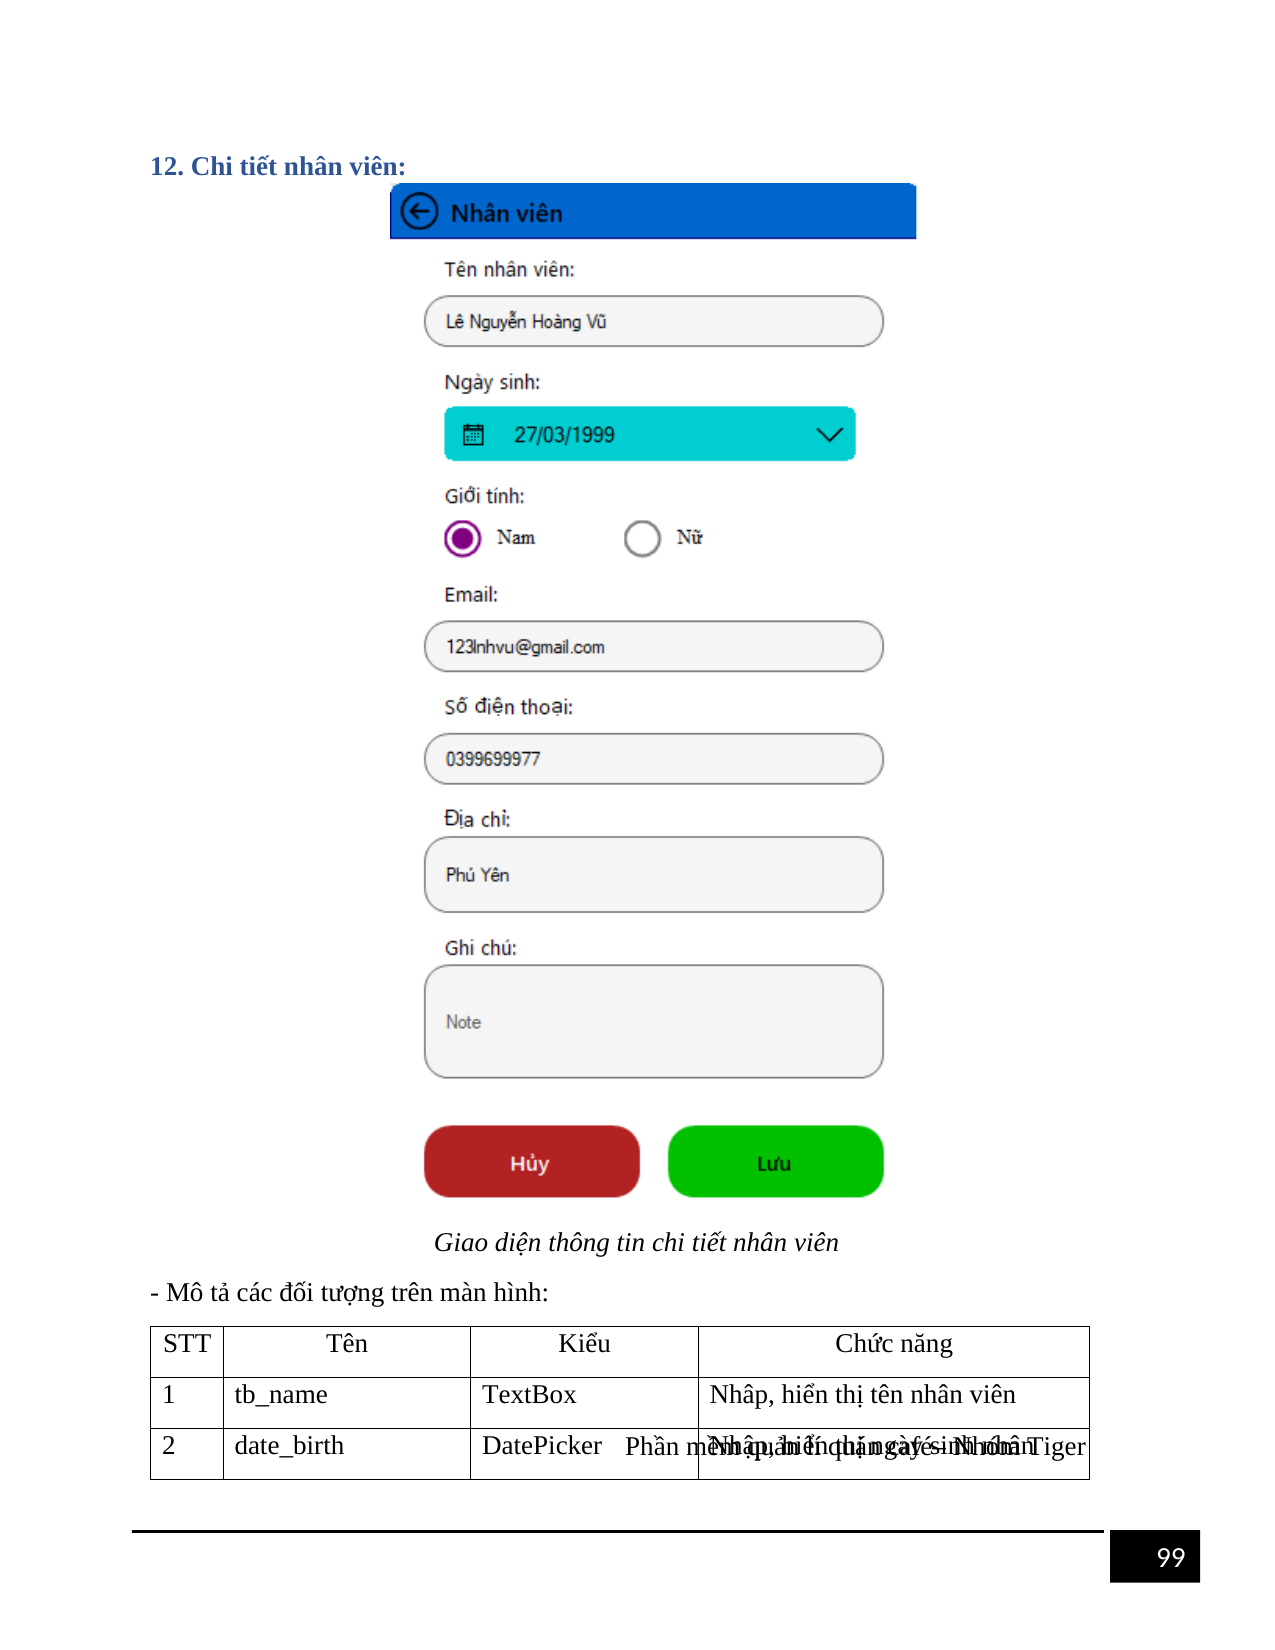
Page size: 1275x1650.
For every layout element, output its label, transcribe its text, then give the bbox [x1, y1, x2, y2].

table_header STT [151, 1327, 223, 1377]
table_cell TextBox [471, 1378, 698, 1428]
table_cell tb_name [224, 1378, 470, 1428]
table_header Tên [224, 1327, 470, 1377]
table_header Kiểu [471, 1327, 698, 1377]
table_cell DatePicker [471, 1429, 698, 1479]
text - Mô tả các đối tượng trên màn hình: [150, 1276, 1125, 1307]
table_cell 2 [151, 1429, 223, 1479]
text Giao diện thông tin chi tiết nhân viên [150, 1226, 1125, 1257]
table_header Chức năng [699, 1327, 1089, 1377]
picture [390, 183, 917, 1207]
table_cell date_birth [224, 1429, 470, 1479]
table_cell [699, 1429, 1089, 1479]
subtitle 12. Chi tiết nhân viên: [150, 150, 1125, 181]
table_cell Nhâp, hiển thị tên nhân viên [699, 1378, 1089, 1428]
table_cell 1 [151, 1378, 223, 1428]
